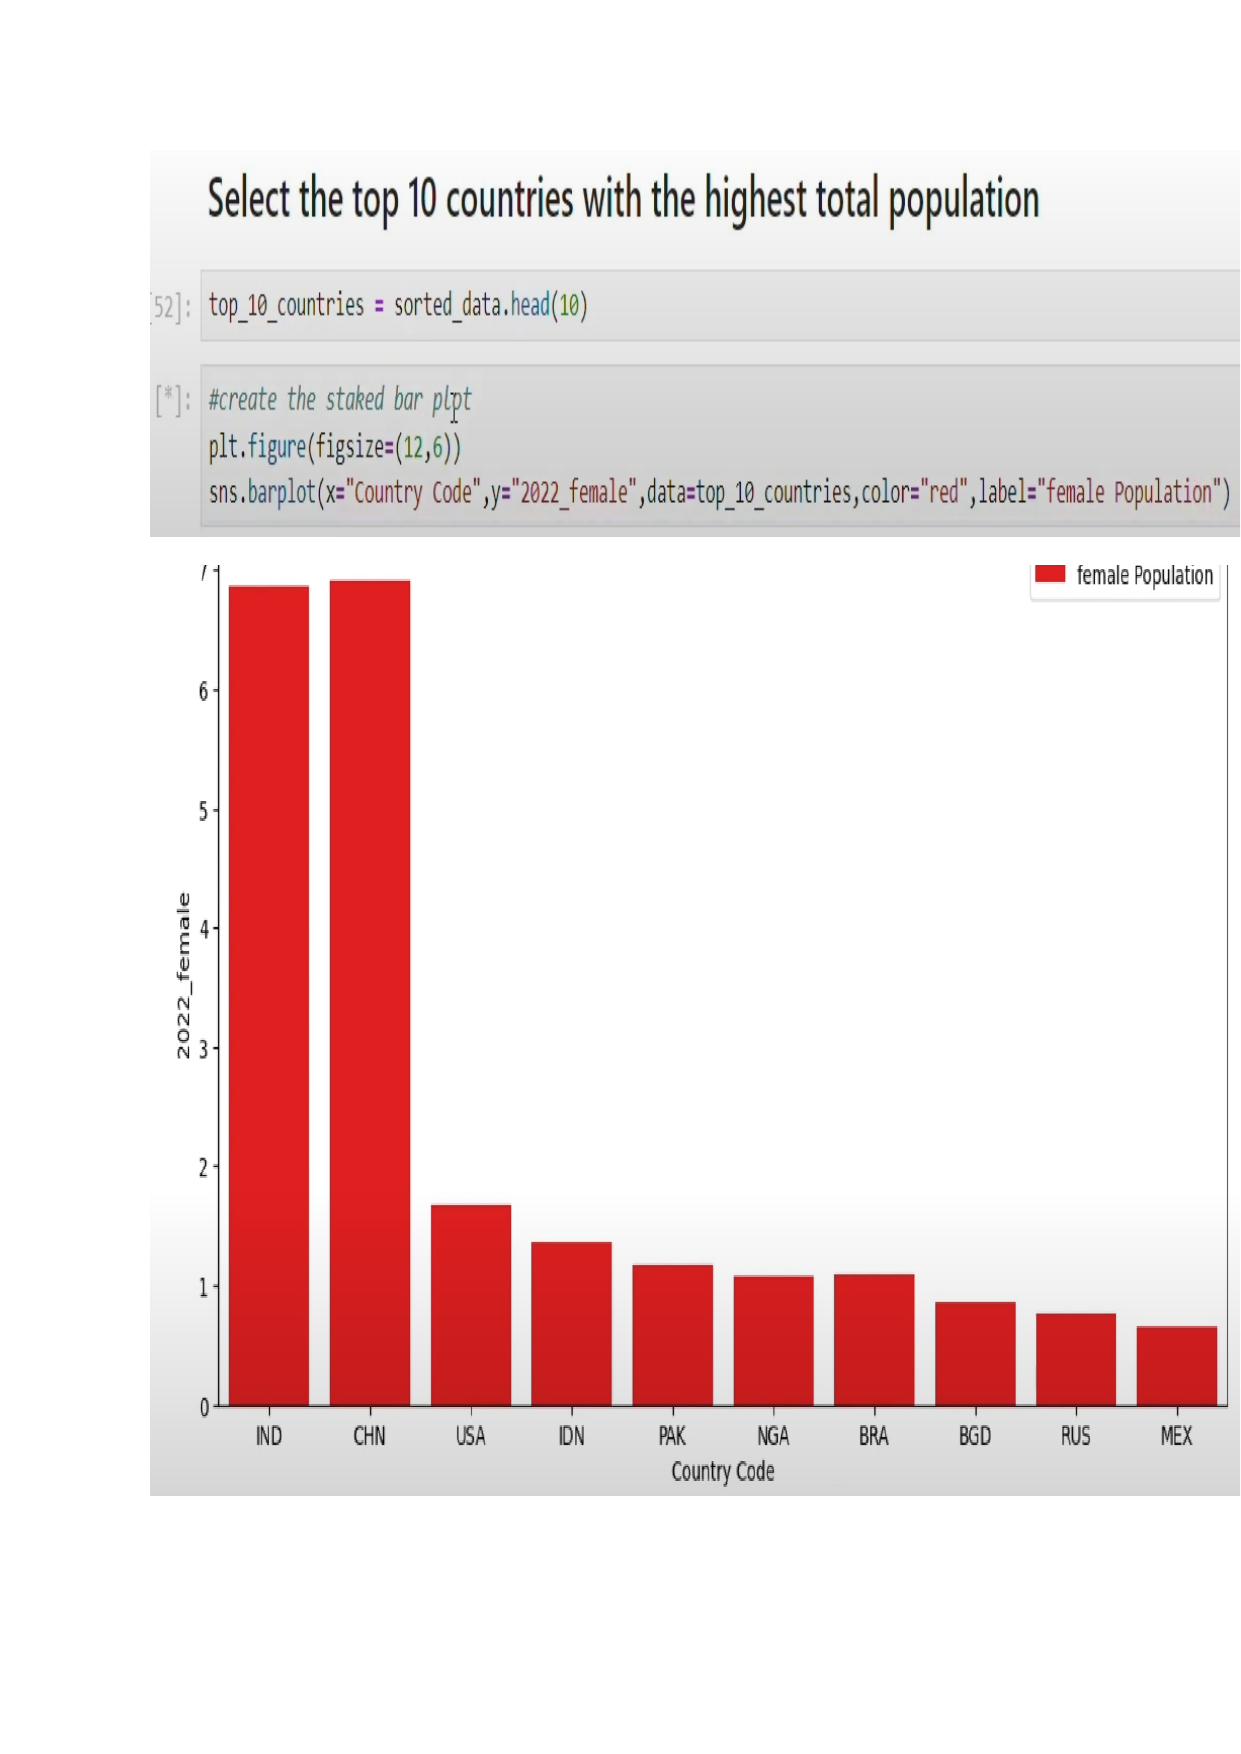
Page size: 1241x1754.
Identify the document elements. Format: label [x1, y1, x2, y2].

picture [150, 565, 1241, 1496]
picture [150, 150, 1241, 537]
